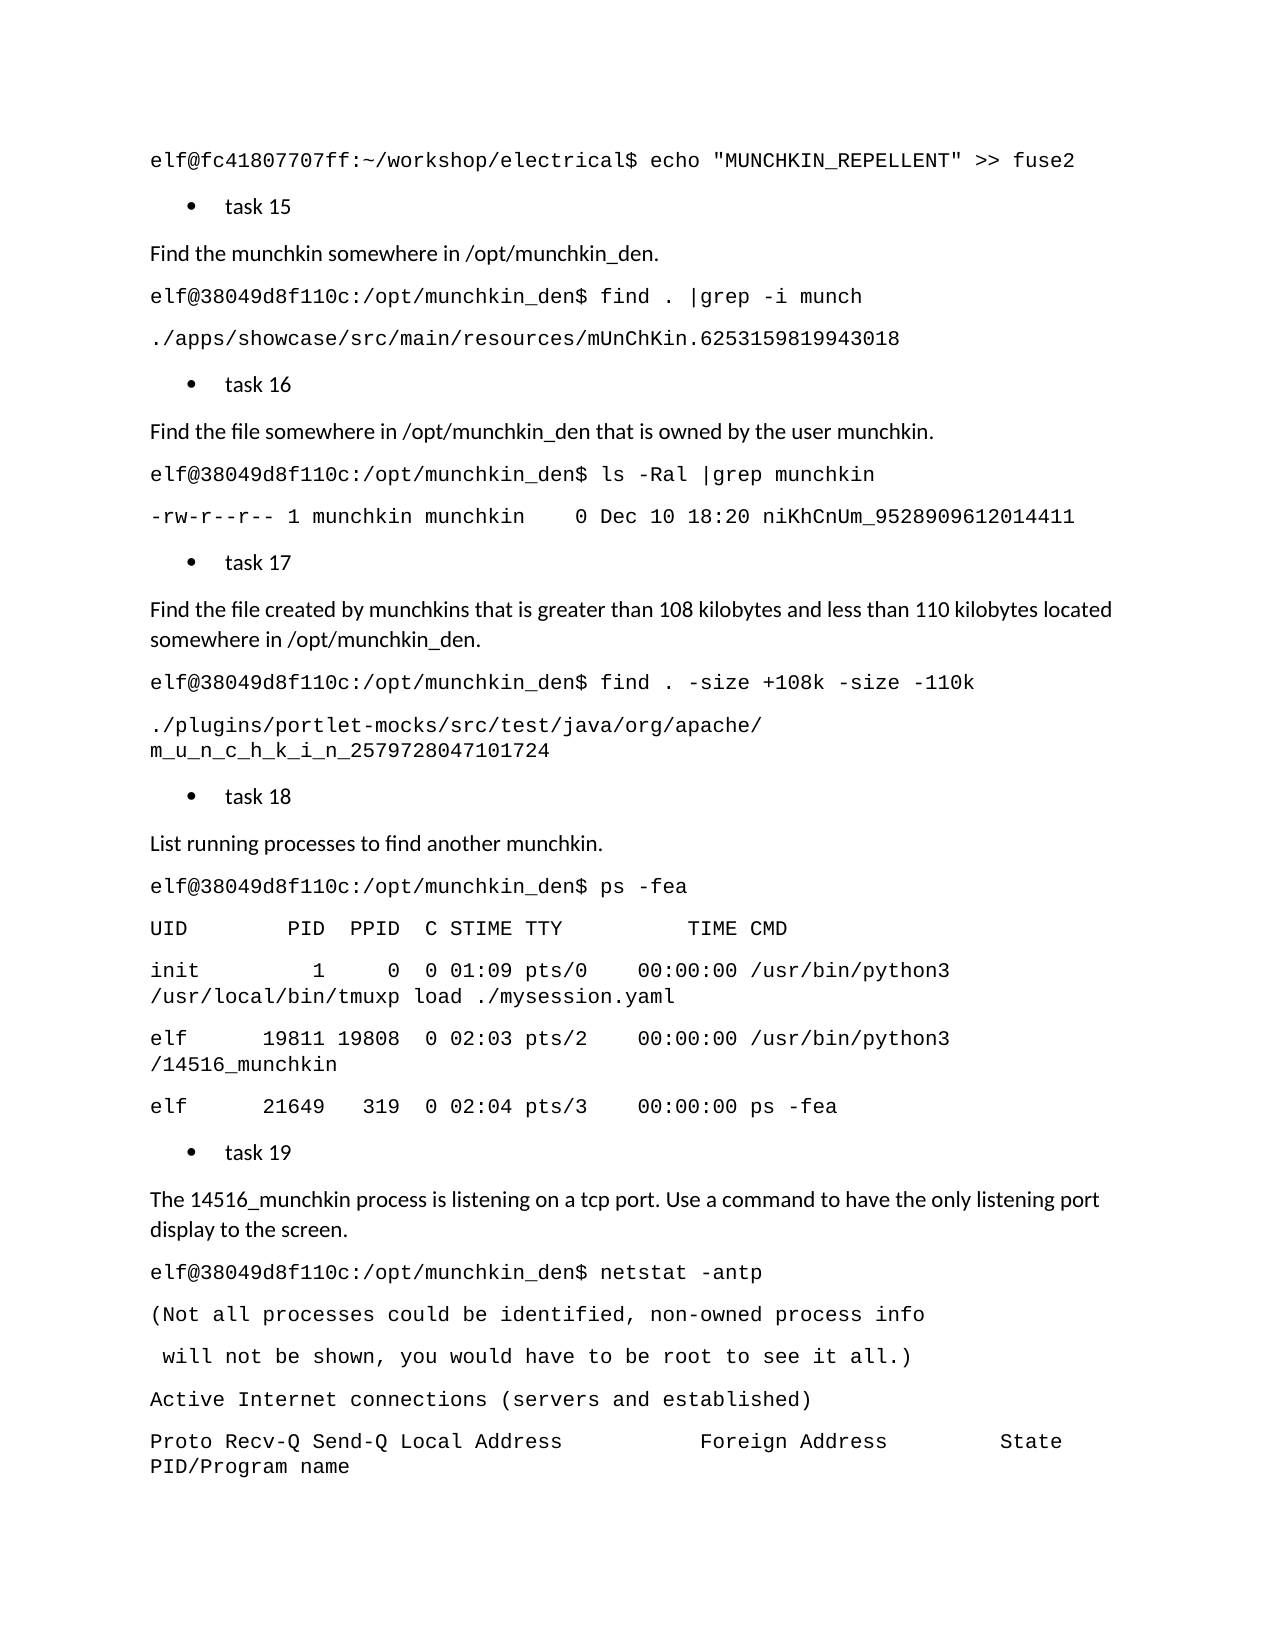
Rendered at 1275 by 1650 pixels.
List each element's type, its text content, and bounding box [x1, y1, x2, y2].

list task 18 [187, 782, 1125, 810]
text Proto Recv-Q Send-Q Local Address Foreign Address State PID/Program name [150, 1431, 1125, 1480]
text Find the file created by munchkins that is greater than 108 kilobytes and less than 110 kilobytes located somewhere in /opt/munchkin_den. [150, 595, 1125, 653]
text Find the file somewhere in /opt/munchkin_den that is owned by the user munchkin. [150, 417, 1125, 445]
text (Not all processes could be identified, non-owned process info [150, 1304, 1125, 1328]
text The 14516_munchkin process is listening on a tcp port. Use a command to have the only listening port display to the screen. [150, 1185, 1125, 1243]
text -rw-r--r-- 1 munchkin munchkin 0 Dec 10 18:20 niKhCnUm_9528909612014411 [150, 506, 1125, 530]
text elf 19811 19808 0 02:03 pts/2 00:00:00 /usr/bin/python3 /14516_munchkin [150, 1028, 1125, 1077]
text Active Internet connections (servers and established) [150, 1388, 1125, 1412]
text UID PID PPID C STIME TTY TIME CMD [150, 918, 1125, 942]
text ./plugins/portlet-mocks/src/test/java/org/apache/m_u_n_c_h_k_i_n_2579728047101724 [150, 714, 1125, 764]
text elf@38049d8f110c:/opt/munchkin_den$ netstat -antp [150, 1262, 1125, 1286]
text elf@38049d8f110c:/opt/munchkin_den$ find . |grep -i munch [150, 286, 1125, 309]
text elf@fc41807707ff:~/workshop/electrical$ echo "MUNCHKIN_REPELLENT" >> fuse2 [150, 150, 1125, 174]
text ./apps/showcase/src/main/resources/mUnChKin.6253159819943018 [150, 328, 1125, 352]
text will not be shown, you would have to be root to see it all.) [150, 1346, 1125, 1370]
list task 15 [187, 192, 1125, 220]
text elf@38049d8f110c:/opt/munchkin_den$ ps -fea [150, 876, 1125, 900]
text elf 21649 319 0 02:04 pts/3 00:00:00 ps -fea [150, 1096, 1125, 1119]
list task 17 [187, 548, 1125, 576]
list task 16 [187, 370, 1125, 398]
text init 1 0 0 01:09 pts/0 00:00:00 /usr/bin/python3 /usr/local/bin/tmuxp load ./mysession.yaml [150, 960, 1125, 1009]
text List running processes to find another munchkin. [150, 829, 1125, 857]
text Find the munchkin somewhere in /opt/munchkin_den. [150, 239, 1125, 267]
text elf@38049d8f110c:/opt/munchkin_den$ find . -size +108k -size -110k [150, 672, 1125, 696]
text elf@38049d8f110c:/opt/munchkin_den$ ls -Ral |grep munchkin [150, 464, 1125, 488]
list task 19 [187, 1138, 1125, 1166]
